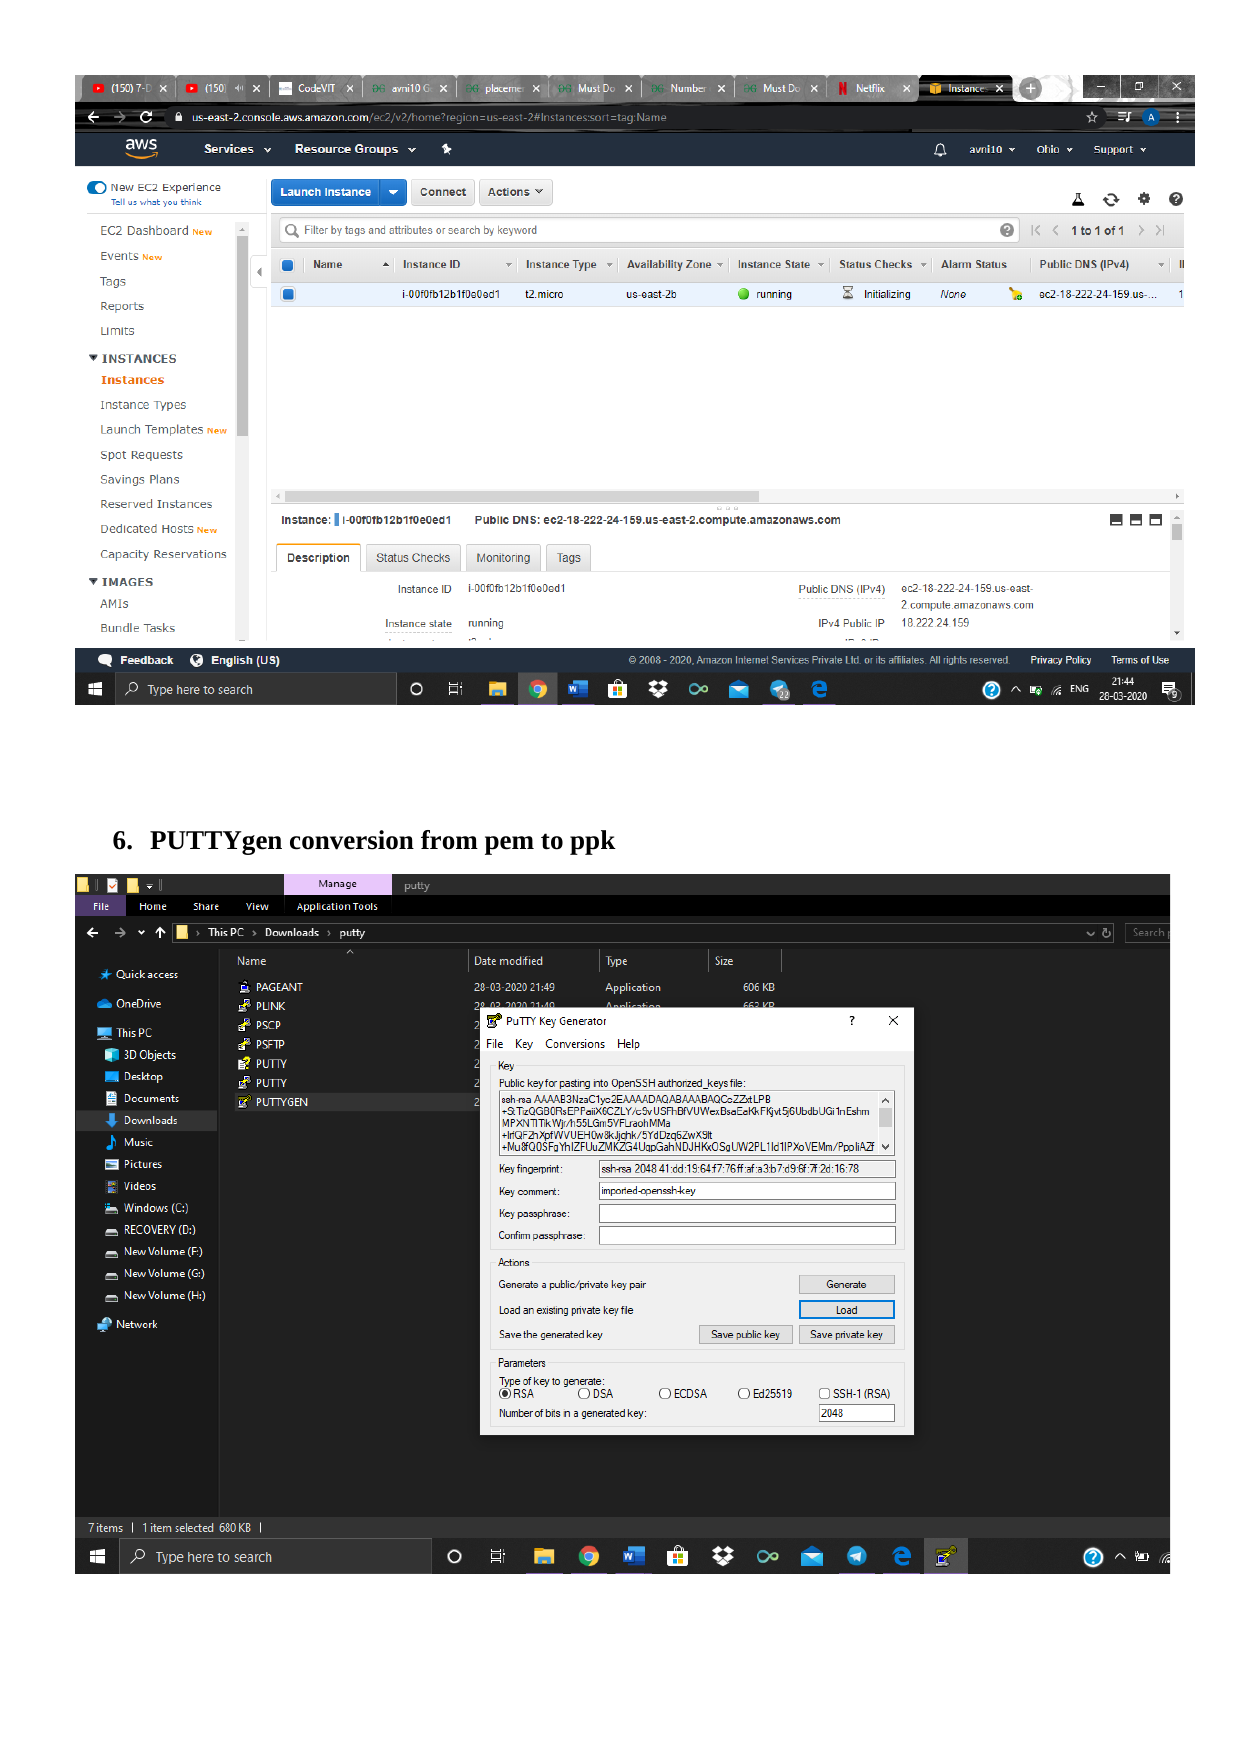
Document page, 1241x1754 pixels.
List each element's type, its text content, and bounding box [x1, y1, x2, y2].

picture [75, 874, 1171, 1574]
picture [75, 75, 1195, 705]
list PUTTYgen conversion from pem to ppk [112, 824, 1165, 855]
